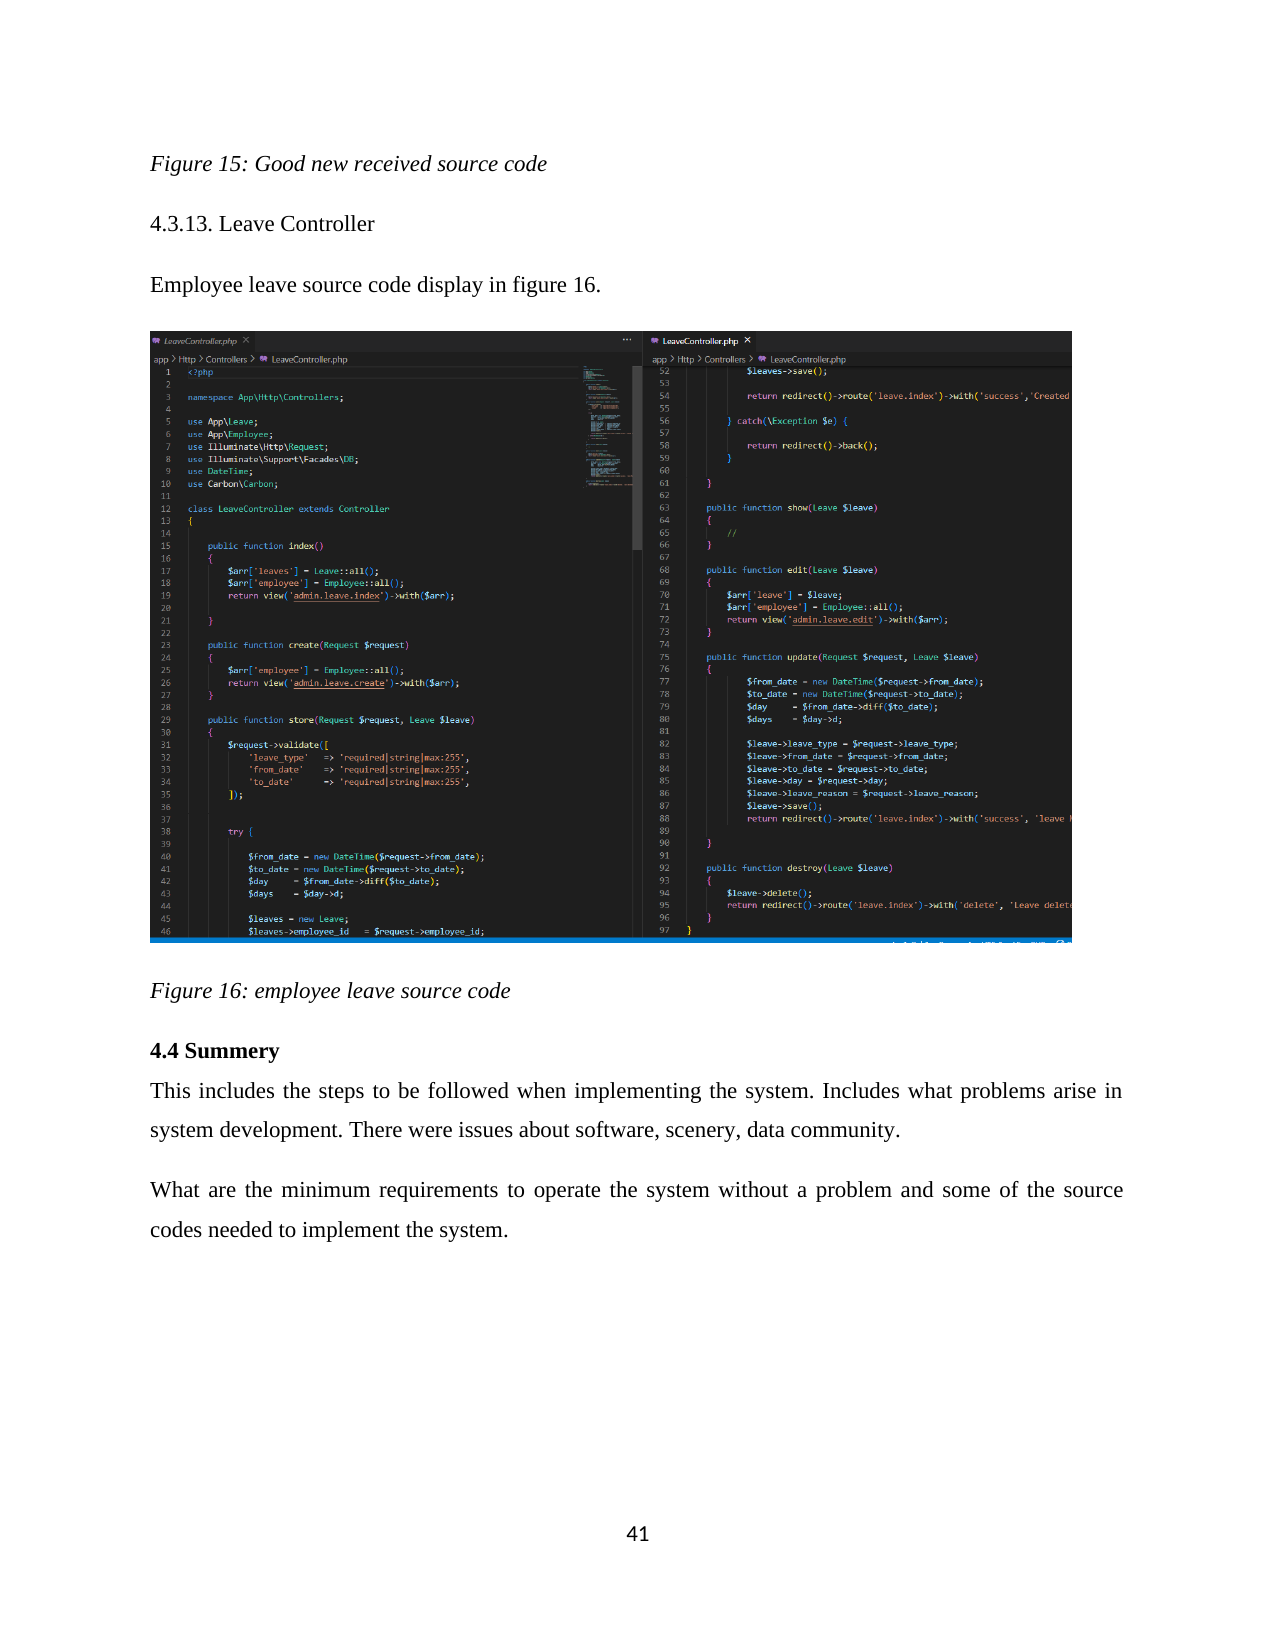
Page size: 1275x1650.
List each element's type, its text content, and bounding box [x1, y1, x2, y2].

text This includes the steps to be followed when implementing the system. Includes what problems arise in system development. There were issues about software, scenery, data community. [150, 1077, 1125, 1142]
text 4.3.13. Leave Controller [150, 210, 1125, 237]
subtitle 4.4 Summery [150, 1037, 1125, 1063]
text What are the minimum requirements to operate the system without a problem and some of the source codes needed to implement the system. [150, 1176, 1125, 1242]
picture [150, 331, 1072, 943]
text Figure 15: Good new received source code [150, 150, 1125, 176]
text Figure 16: employee leave source code [150, 977, 1125, 1003]
text Employee leave source code display in figure 16. [150, 271, 1125, 297]
